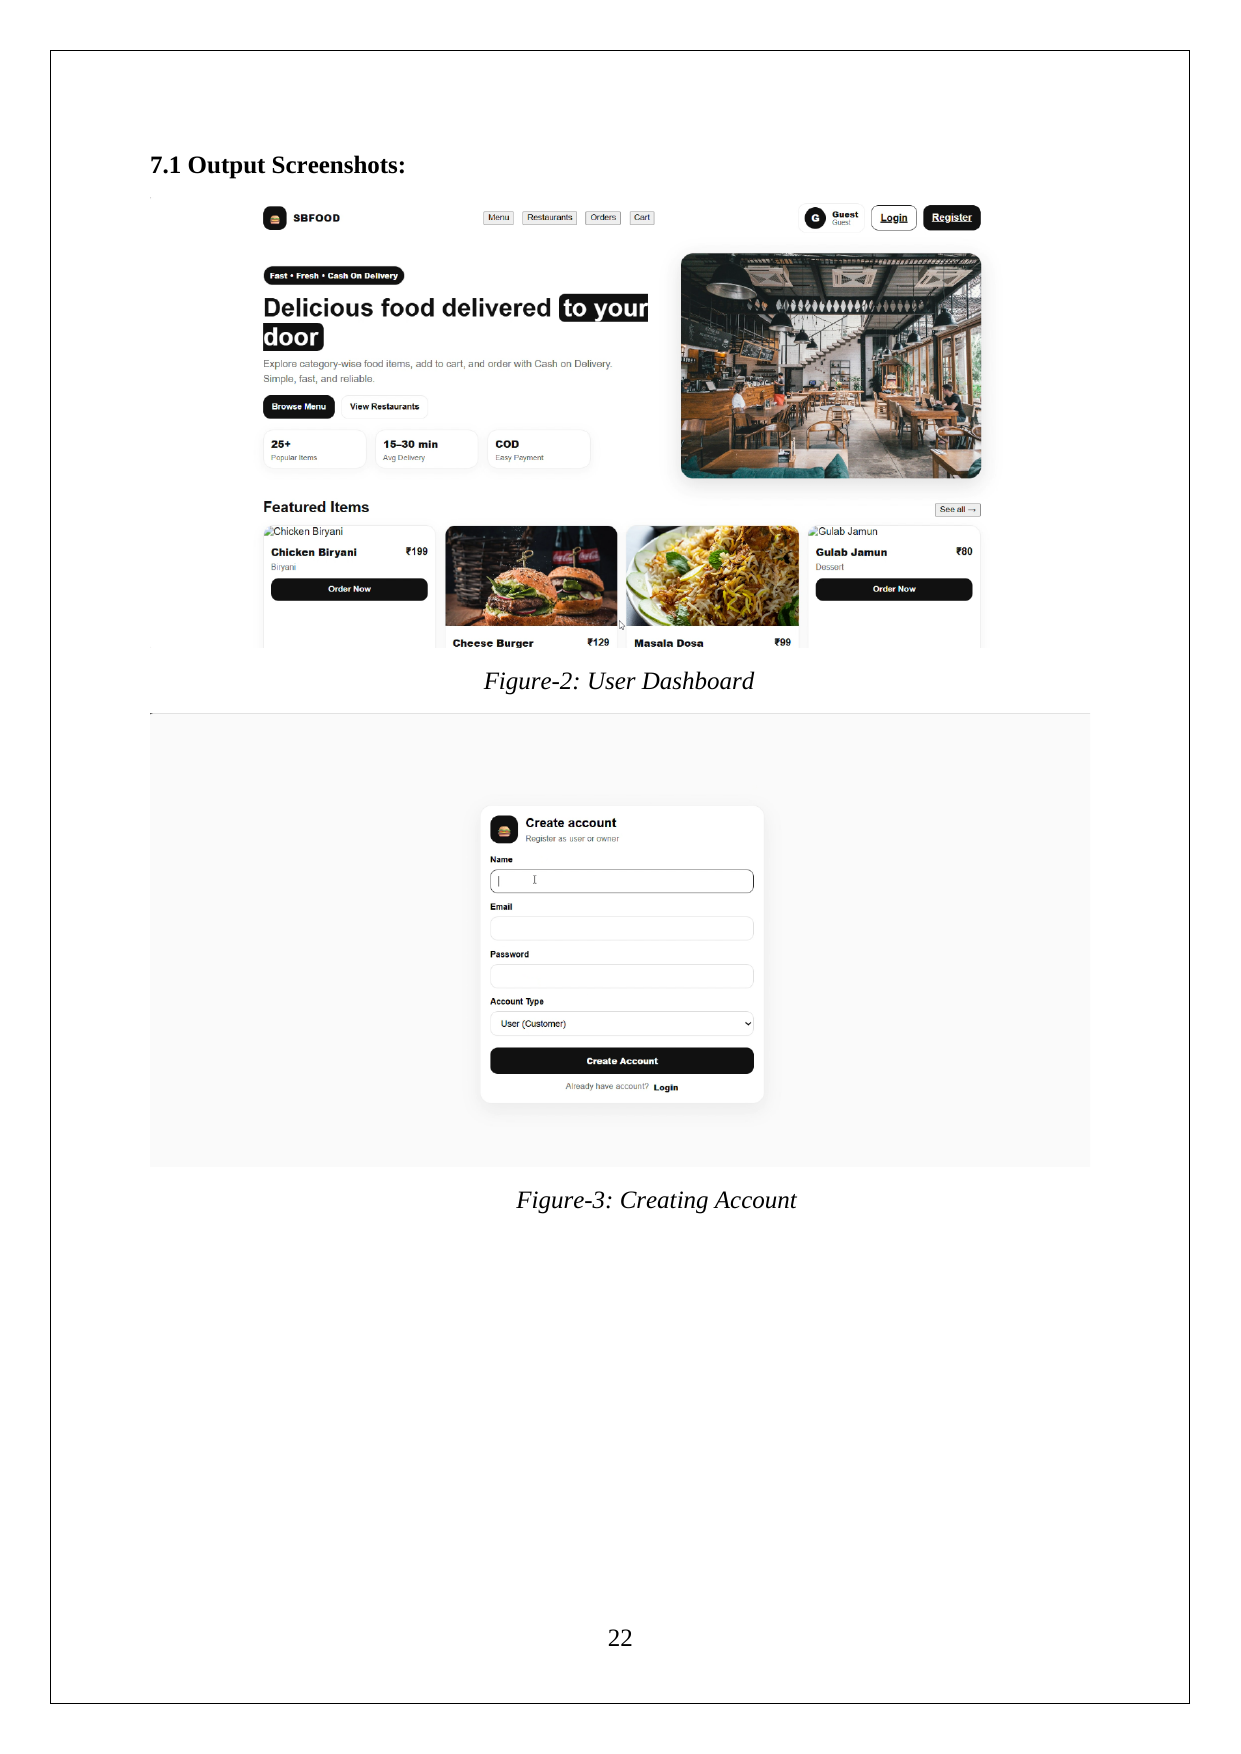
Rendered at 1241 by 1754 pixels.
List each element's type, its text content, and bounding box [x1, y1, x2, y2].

picture [150, 197, 1091, 648]
text Figure-3: Creating Account [150, 1185, 1090, 1214]
picture [150, 713, 1091, 1167]
text 7.1 Output Screenshots: [150, 150, 1090, 179]
text Figure-2: User Dashboard [150, 666, 1090, 695]
